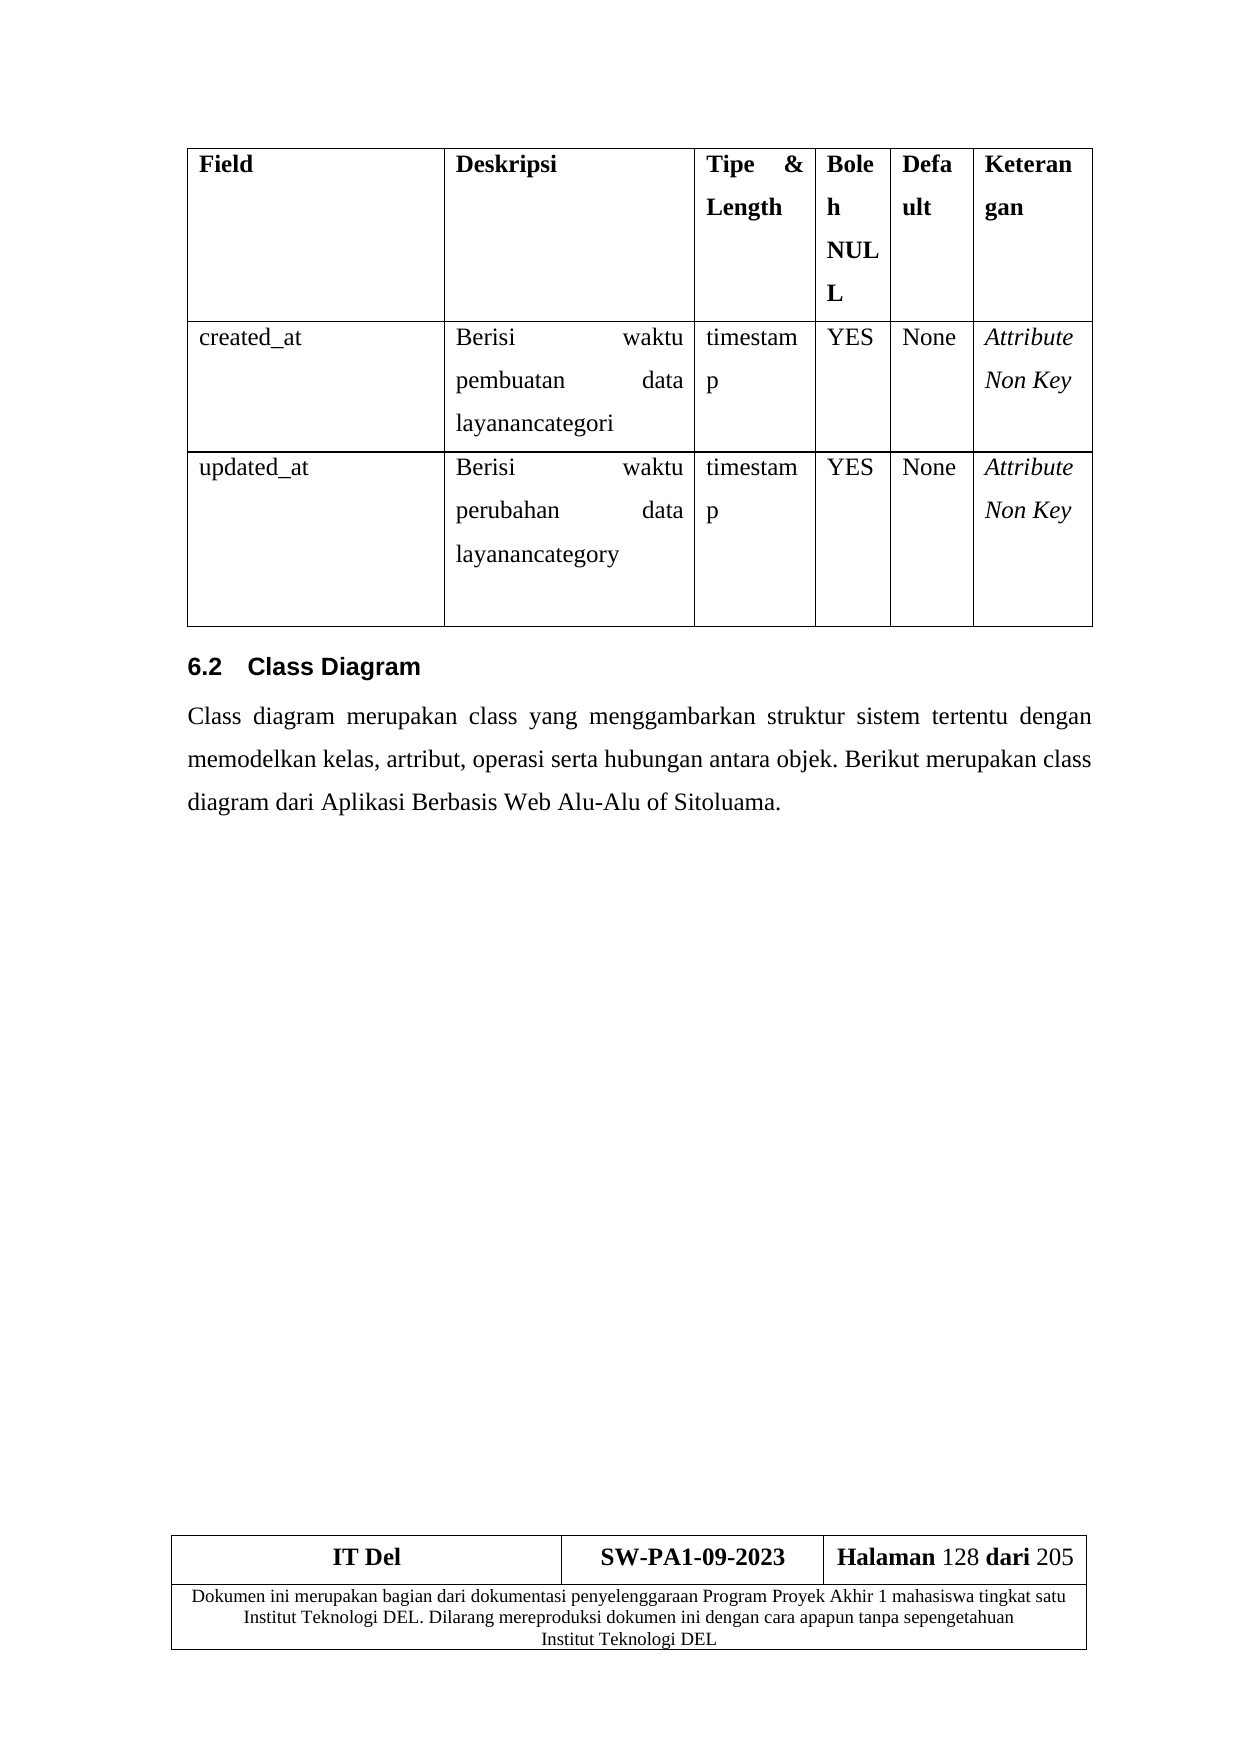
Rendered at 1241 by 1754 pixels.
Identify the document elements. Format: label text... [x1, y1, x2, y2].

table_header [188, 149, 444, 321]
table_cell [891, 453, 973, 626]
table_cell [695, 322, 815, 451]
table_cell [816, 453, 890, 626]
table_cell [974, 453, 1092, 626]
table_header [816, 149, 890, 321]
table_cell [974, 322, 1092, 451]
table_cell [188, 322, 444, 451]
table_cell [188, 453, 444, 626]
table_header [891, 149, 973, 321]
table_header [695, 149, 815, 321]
subtitle Class Diagram [187, 652, 1092, 681]
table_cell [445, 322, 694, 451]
text Class diagram merupakan class yang menggambarkan struktur sistem tertentu dengan memodelkan kelas, artribut, operasi serta hubungan antara objek. Berikut merupakan class diagram dari Aplikasi Berbasis Web Alu-Alu of Sitoluama. [187, 701, 1092, 816]
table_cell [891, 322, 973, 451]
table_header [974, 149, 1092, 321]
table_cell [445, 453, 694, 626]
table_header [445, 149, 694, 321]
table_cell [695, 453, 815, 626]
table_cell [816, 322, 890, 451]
